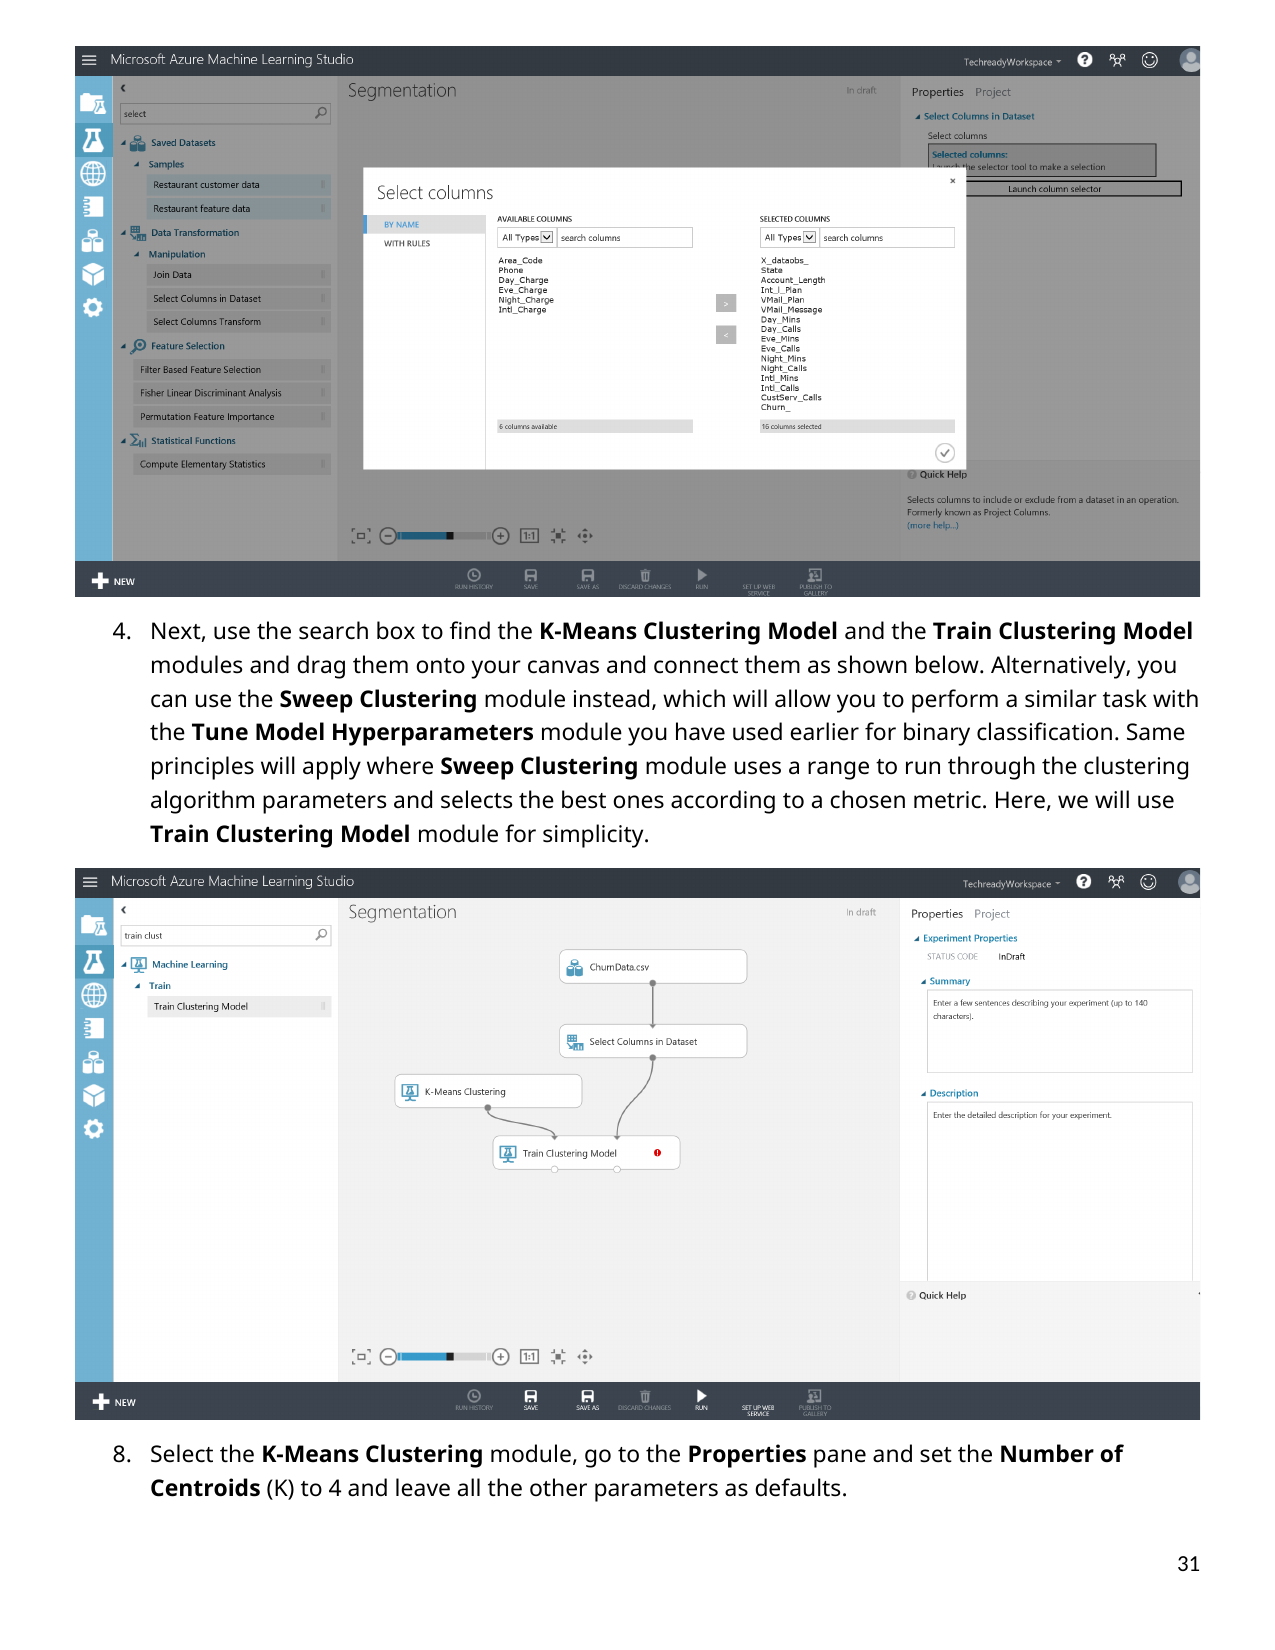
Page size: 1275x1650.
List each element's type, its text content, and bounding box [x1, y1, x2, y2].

picture [75, 868, 1200, 1420]
list Select the K-Means Clustering module, go to the Properties pane and set the Number of Centroids (K) to 4 and leave all the other parameters as defaults. [112, 1438, 1200, 1503]
list Next, use the search box to find the K-Means Clustering Model and the Train Clustering Model modules and drag them onto your canvas and connect them as shown below. Alternatively, you can use the Sweep Clustering module instead, which will allow you to perform a similar task with the Tune Model Hyperparameters module you have used earlier for binary classification. Same principles will apply where Sweep Clustering module uses a range to run through the clustering algorithm parameters and selects the best ones according to a chosen metric. Here, we will use Train Clustering Model module for simplicity. [112, 615, 1200, 849]
picture [75, 46, 1200, 597]
